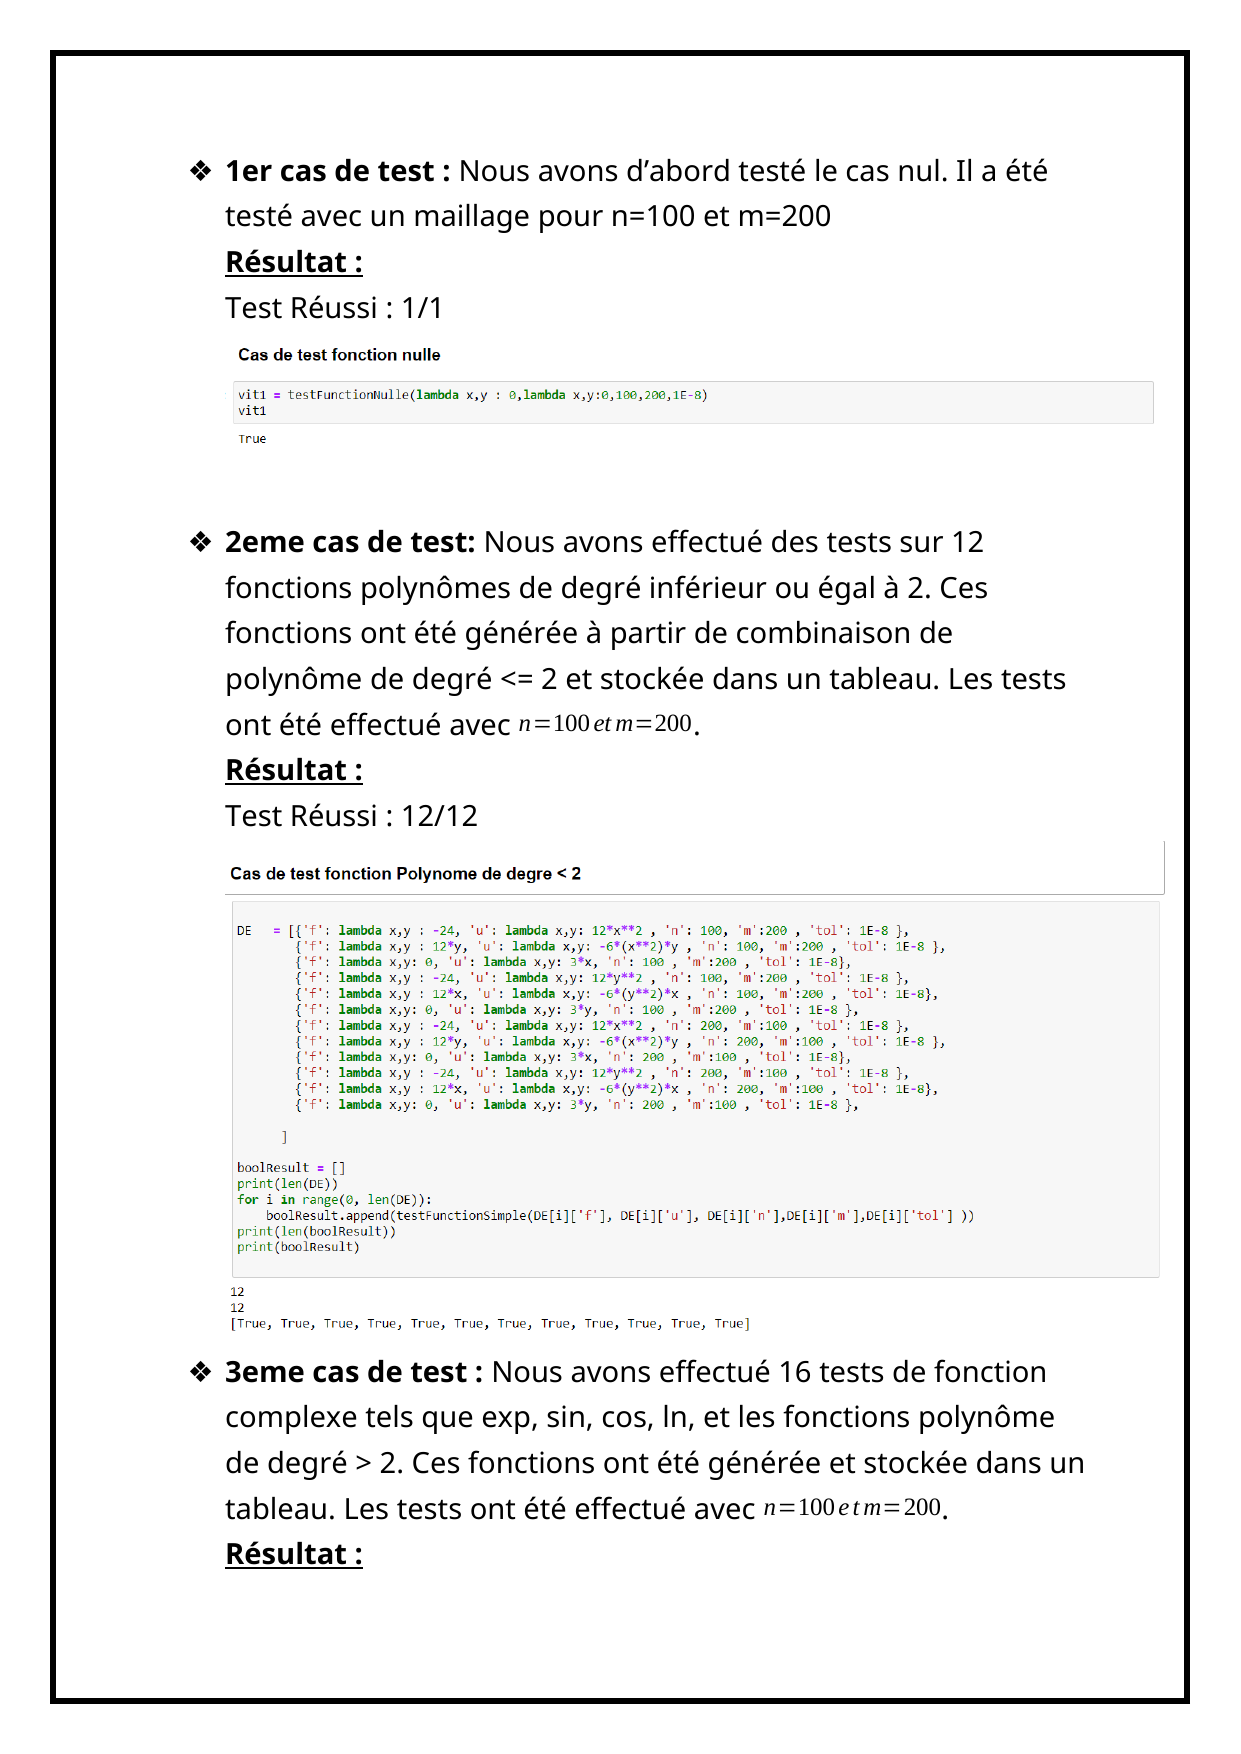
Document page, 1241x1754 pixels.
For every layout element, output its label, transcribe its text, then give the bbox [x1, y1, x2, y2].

list 2eme cas de test: Nous avons effectué des tests sur 12 fonctions polynômes de degré inférieur ou égal à 2. Ces fonctions ont été générée à partir de combinaison de polynôme de degré <= 2 et stockée dans un tableau. Les tests ont été effectué avec . [187, 522, 1090, 744]
picture [225, 841, 1166, 1346]
text Test Réussi : 12/12 [225, 795, 1090, 835]
text Résultat : [225, 750, 1090, 789]
text Test Réussi : 1/1 [225, 287, 1090, 327]
picture [225, 332, 1166, 470]
list 1er cas de test : Nous avons d’abord testé le cas nul. Il a été testé avec un maillage pour n=100 et m=200 [187, 150, 1090, 235]
list 3eme cas de test : Nous avons effectué 16 tests de fonction complexe tels que exp, sin, cos, ln, et les fonctions polynôme de degré > 2. Ces fonctions ont été générée et stockée dans un tableau. Les tests ont été effectué avec . [187, 1351, 1090, 1528]
text Résultat : [225, 241, 1090, 281]
text Résultat : [225, 1533, 1090, 1573]
